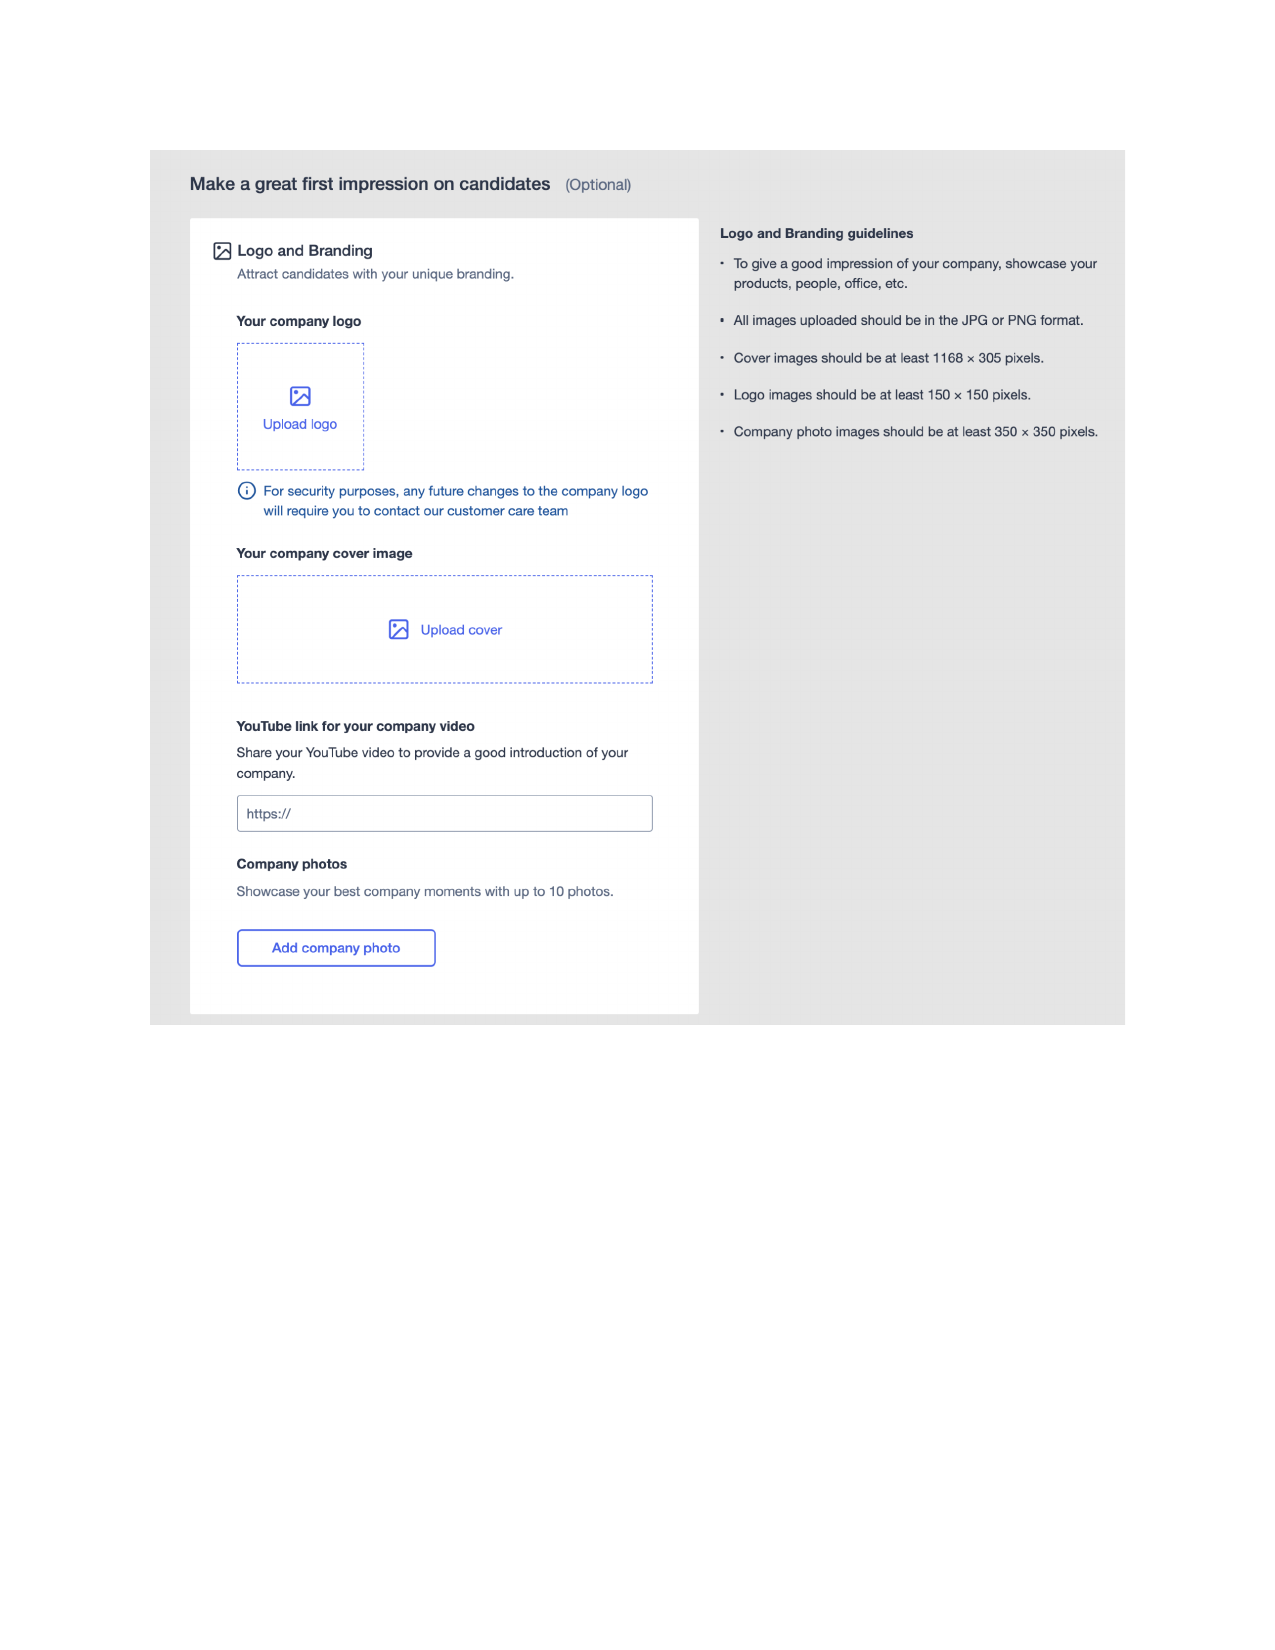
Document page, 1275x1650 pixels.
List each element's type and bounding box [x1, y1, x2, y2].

picture [150, 150, 1125, 1025]
